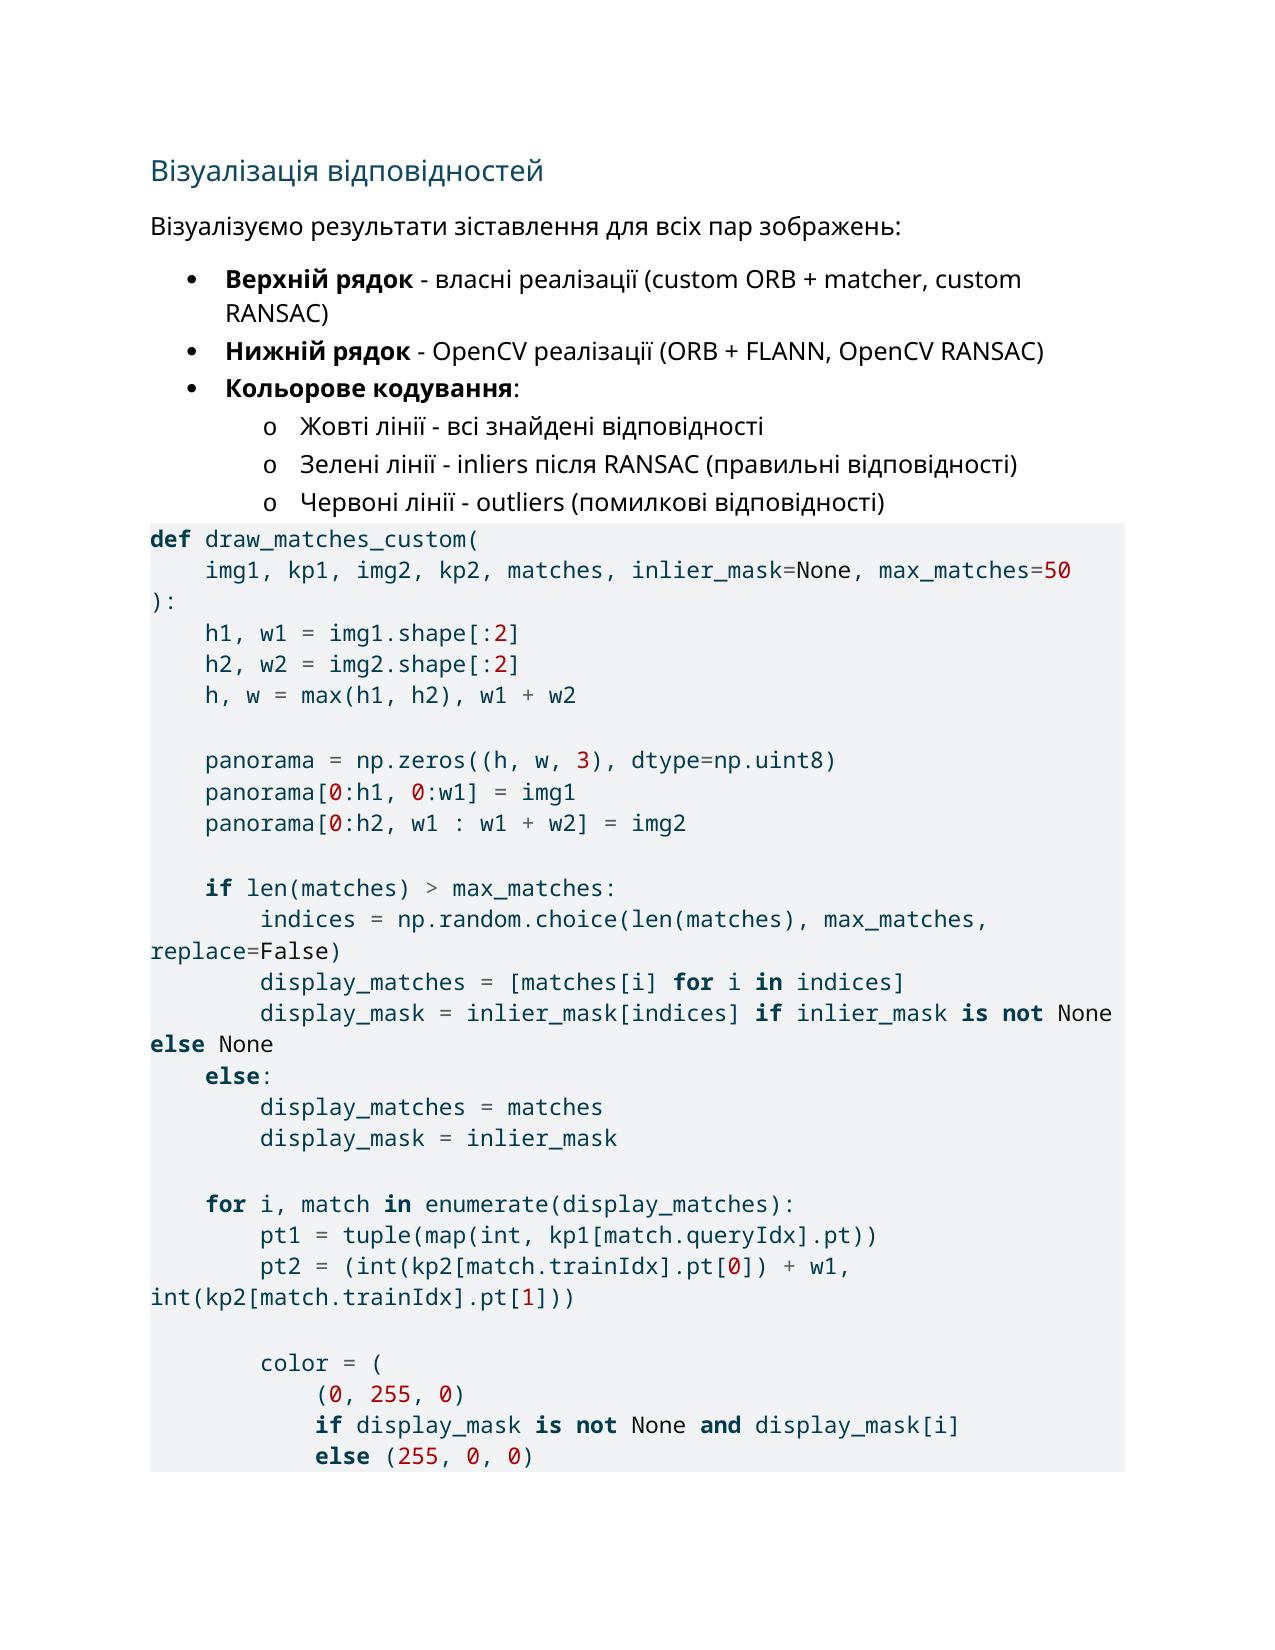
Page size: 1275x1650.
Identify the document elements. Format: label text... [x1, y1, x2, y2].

list Зелені лінії - inliers після RANSAC (правильні відповідності) [262, 447, 1125, 481]
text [150, 523, 1125, 1472]
list Жовті лінії - всі знайдені відповідності [262, 409, 1125, 443]
subtitle Візуалізація відповідностей [150, 150, 1125, 190]
list Нижній рядок - OpenCV реалізації (ORB + FLANN, OpenCV RANSAC) [187, 333, 1125, 367]
list Червоні лінії - outliers (помилкові відповідності) [262, 485, 1125, 519]
list Верхній рядок - власні реалізації (custom ORB + matcher, custom RANSAC) [187, 261, 1125, 329]
text Візуалізуємо результати зіставлення для всіх пар зображень: [150, 208, 1125, 242]
list Кольорове кодування: [187, 371, 1125, 405]
